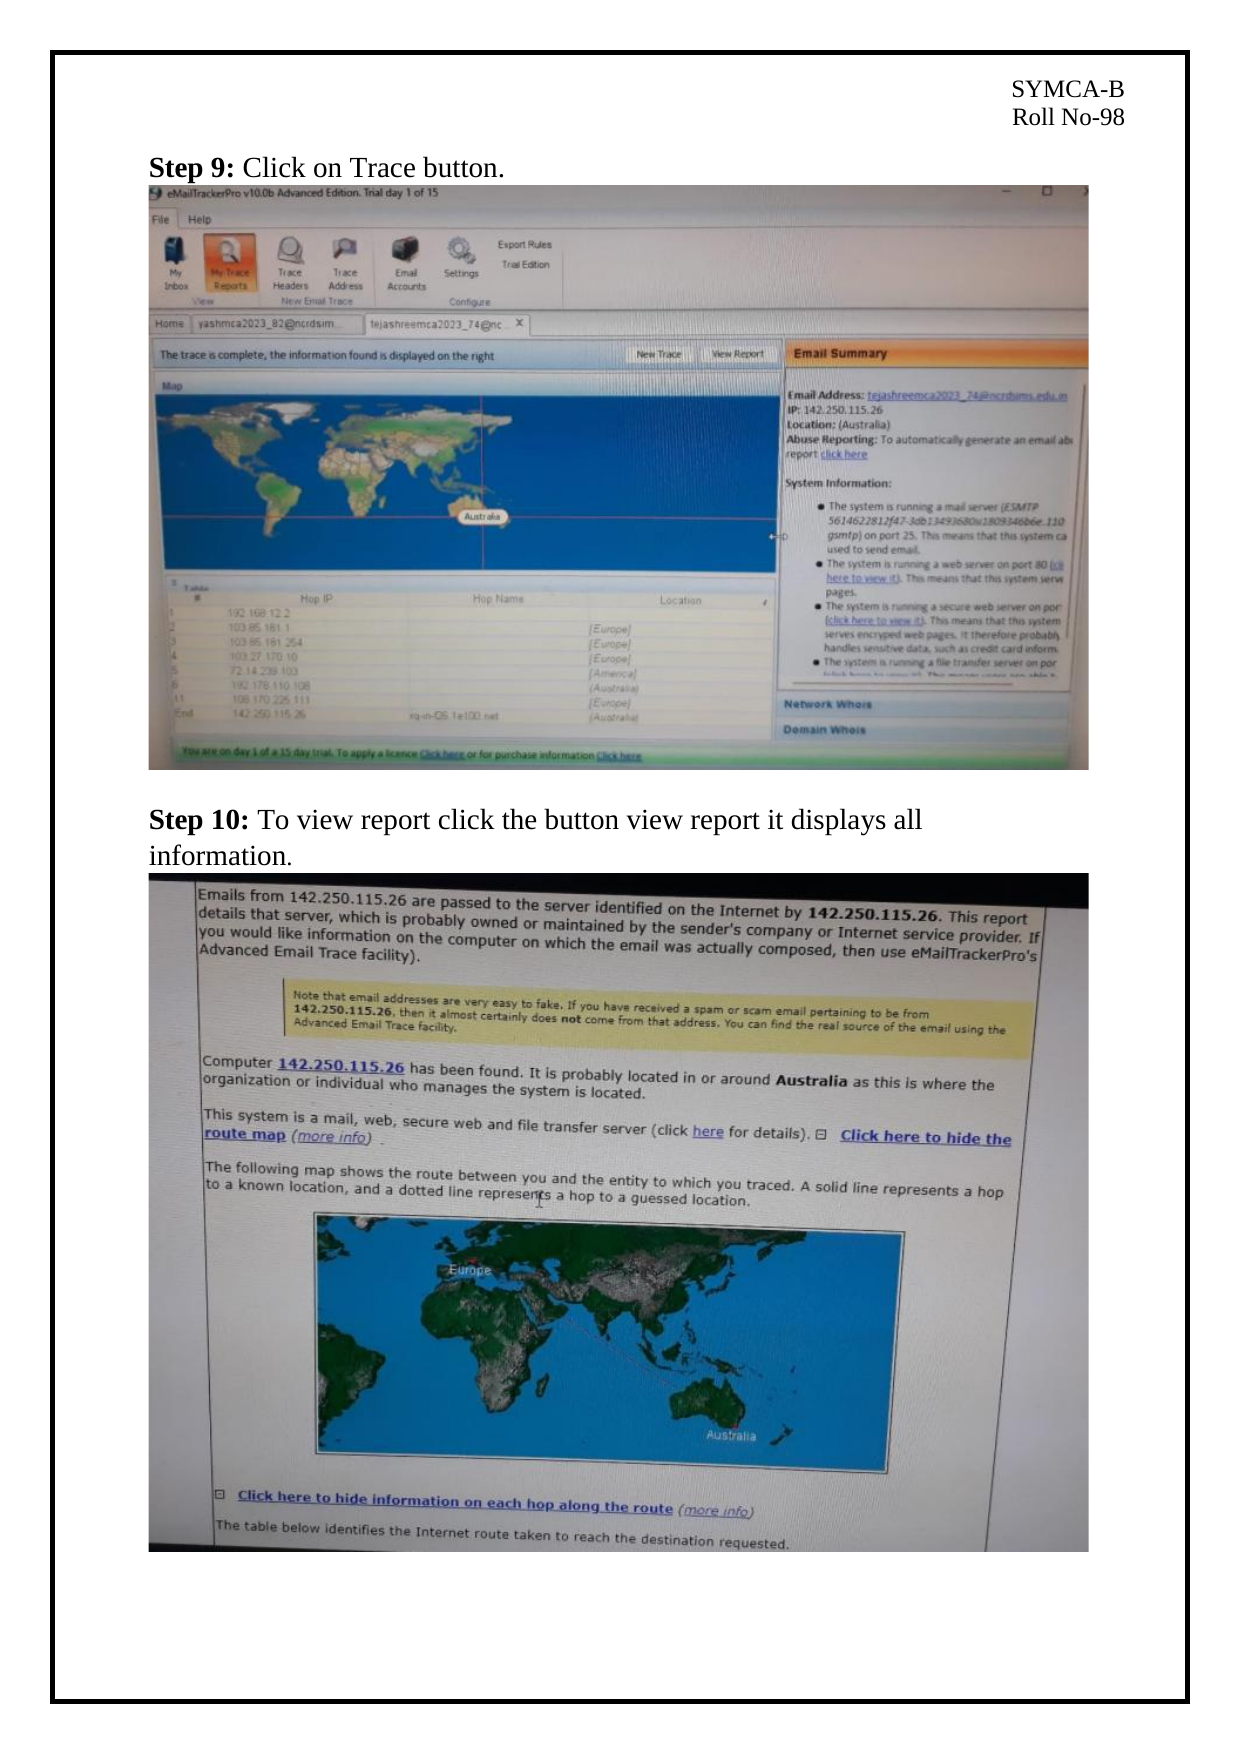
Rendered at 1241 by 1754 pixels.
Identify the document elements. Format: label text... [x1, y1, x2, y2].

text Step 9: Click on Trace button. [148, 150, 1092, 183]
text information. [148, 838, 1092, 872]
picture [148, 185, 1089, 770]
picture [148, 873, 1089, 1552]
text Step 10: To view report click the button view report it displays all [148, 802, 1092, 836]
